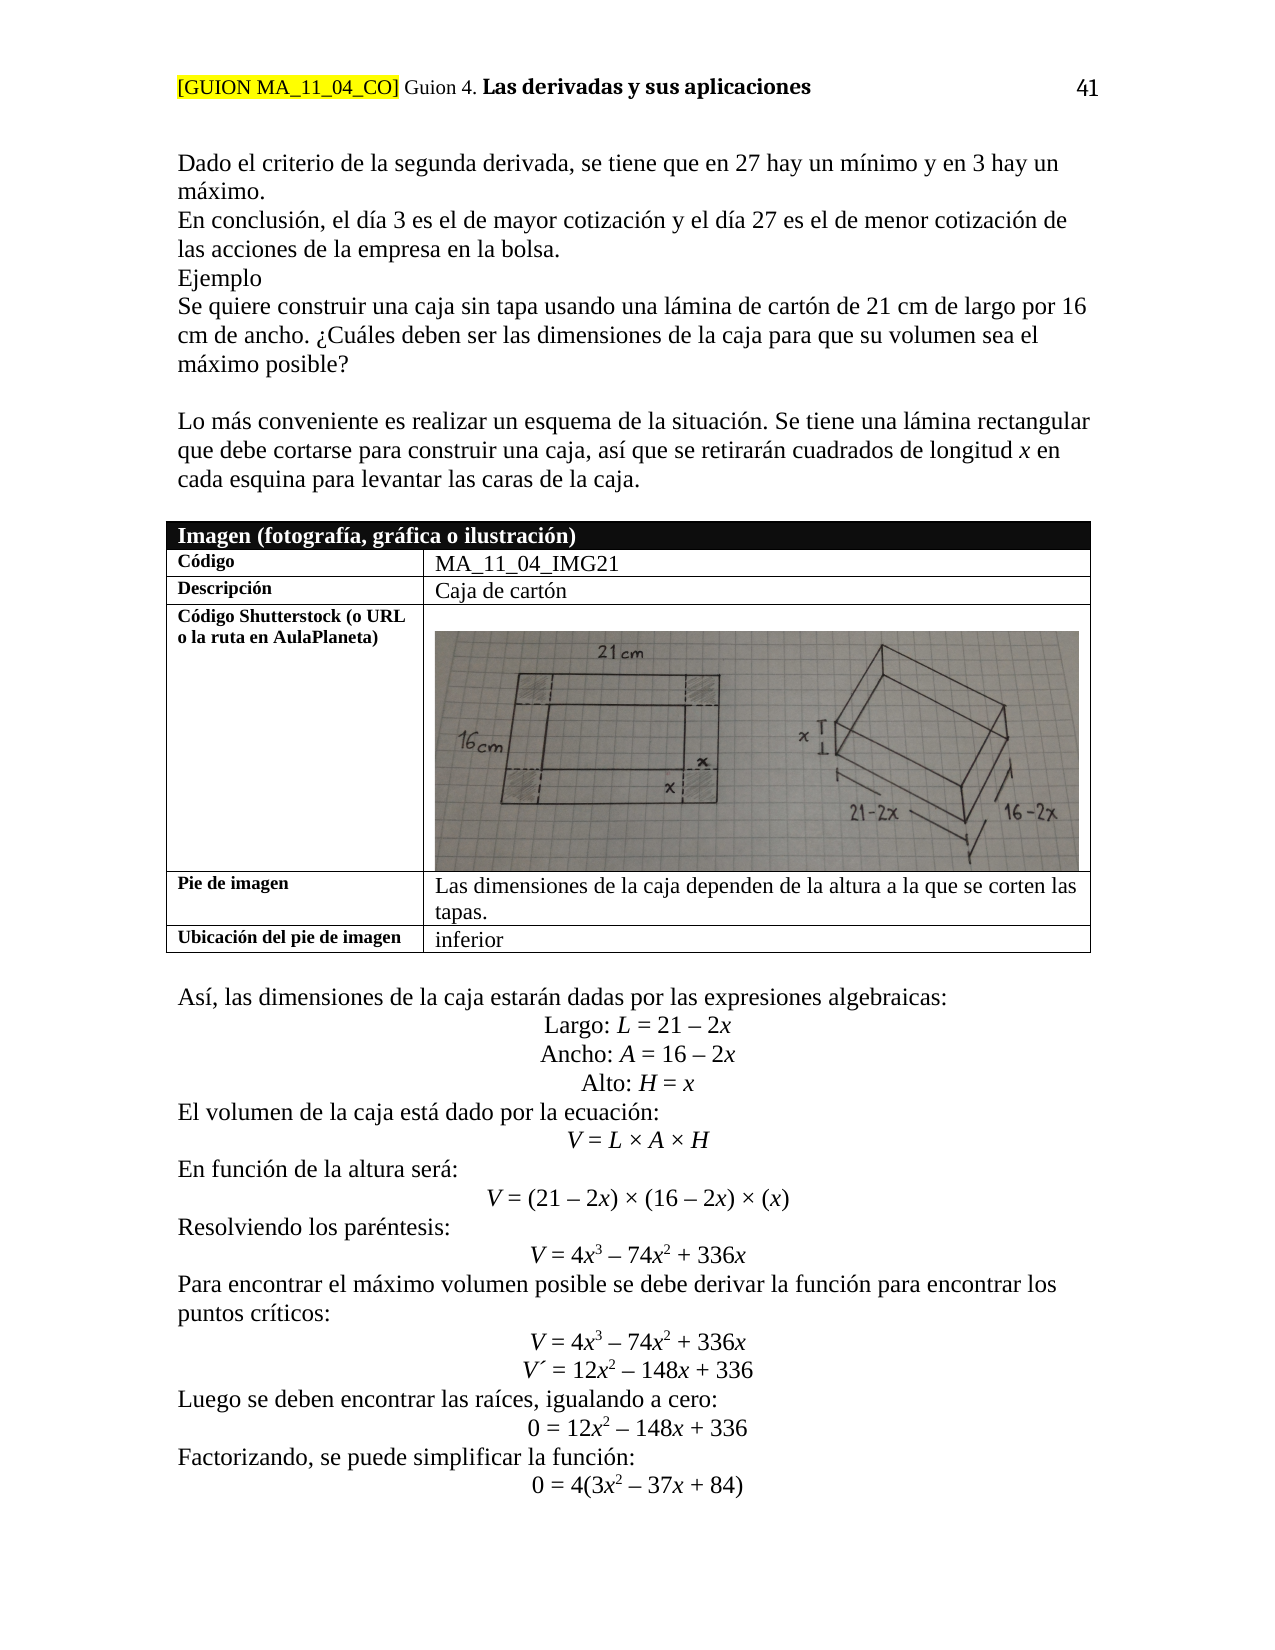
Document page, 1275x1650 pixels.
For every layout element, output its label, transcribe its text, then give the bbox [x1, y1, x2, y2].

table_cell MA_11_04_IMG21 [424, 550, 1090, 576]
picture [434, 631, 1079, 871]
text Dado el criterio de la segunda derivada, se tiene que en 27 hay un mínimo y en 3 hay un máximo. [177, 148, 1098, 205]
table_cell Pie de imagen [167, 872, 423, 925]
table_cell Código [167, 550, 423, 576]
table_header Imagen (fotografía, gráfica o ilustración) [167, 523, 1090, 549]
text Largo: L = 21 – 2x [177, 1011, 1098, 1039]
text Para encontrar el máximo volumen posible se debe derivar la función para encontrar los puntos críticos: [177, 1269, 1098, 1327]
text V = (21 – 2x) × (16 – 2x) × (x) [177, 1183, 1098, 1212]
table_cell Caja de cartón [424, 577, 1090, 603]
text El volumen de la caja está dado por la ecuación: [177, 1097, 1098, 1126]
text Así, las dimensiones de la caja estarán dadas por las expresiones algebraicas: [177, 982, 1098, 1011]
text Alto: H = x [177, 1068, 1098, 1097]
text En función de la altura será: [177, 1154, 1098, 1183]
table_cell Descripción [167, 577, 423, 603]
text Lo más conveniente es realizar un esquema de la situación. Se tiene una lámina rectangular que debe cortarse para construir una caja, así que se retirarán cuadrados de longitud x en cada esquina para levantar las caras de la caja. [177, 406, 1098, 493]
table_cell Ubicación del pie de imagen [167, 926, 423, 952]
text En conclusión, el día 3 es el de mayor cotización y el día 27 es el de menor cotización de las acciones de la empresa en la bolsa. [177, 205, 1098, 263]
table_cell inferior [424, 926, 1090, 952]
text Ejemplo [177, 263, 1098, 291]
text V´ = 12x2 – 148x + 336 [177, 1356, 1098, 1384]
text Ancho: A = 16 – 2x [177, 1039, 1098, 1068]
text V = 4x3 – 74x2 + 336x [177, 1241, 1098, 1269]
table_cell Código Shutterstock (o URL o la ruta en AulaPlaneta) [167, 605, 423, 871]
text Luego se deben encontrar las raíces, igualando a cero: [177, 1384, 1098, 1413]
table_cell Las dimensiones de la caja dependen de la altura a la que se corten las tapas. [424, 872, 1090, 925]
text Se quiere construir una caja sin tapa usando una lámina de cartón de 21 cm de largo por 16 cm de ancho. ¿Cuáles deben ser las dimensiones de la caja para que su volumen sea el máximo posible? [177, 291, 1098, 378]
text Resolviendo los paréntesis: [177, 1212, 1098, 1241]
text 0 = 4(3x2 – 37x + 84) [177, 1471, 1098, 1499]
text V = 4x3 – 74x2 + 336x [177, 1327, 1098, 1356]
text Factorizando, se puede simplificar la función: [177, 1442, 1098, 1471]
text V = L × A × H [177, 1126, 1098, 1154]
table_cell [424, 605, 1090, 871]
text 0 = 12x2 – 148x + 336 [177, 1413, 1098, 1442]
